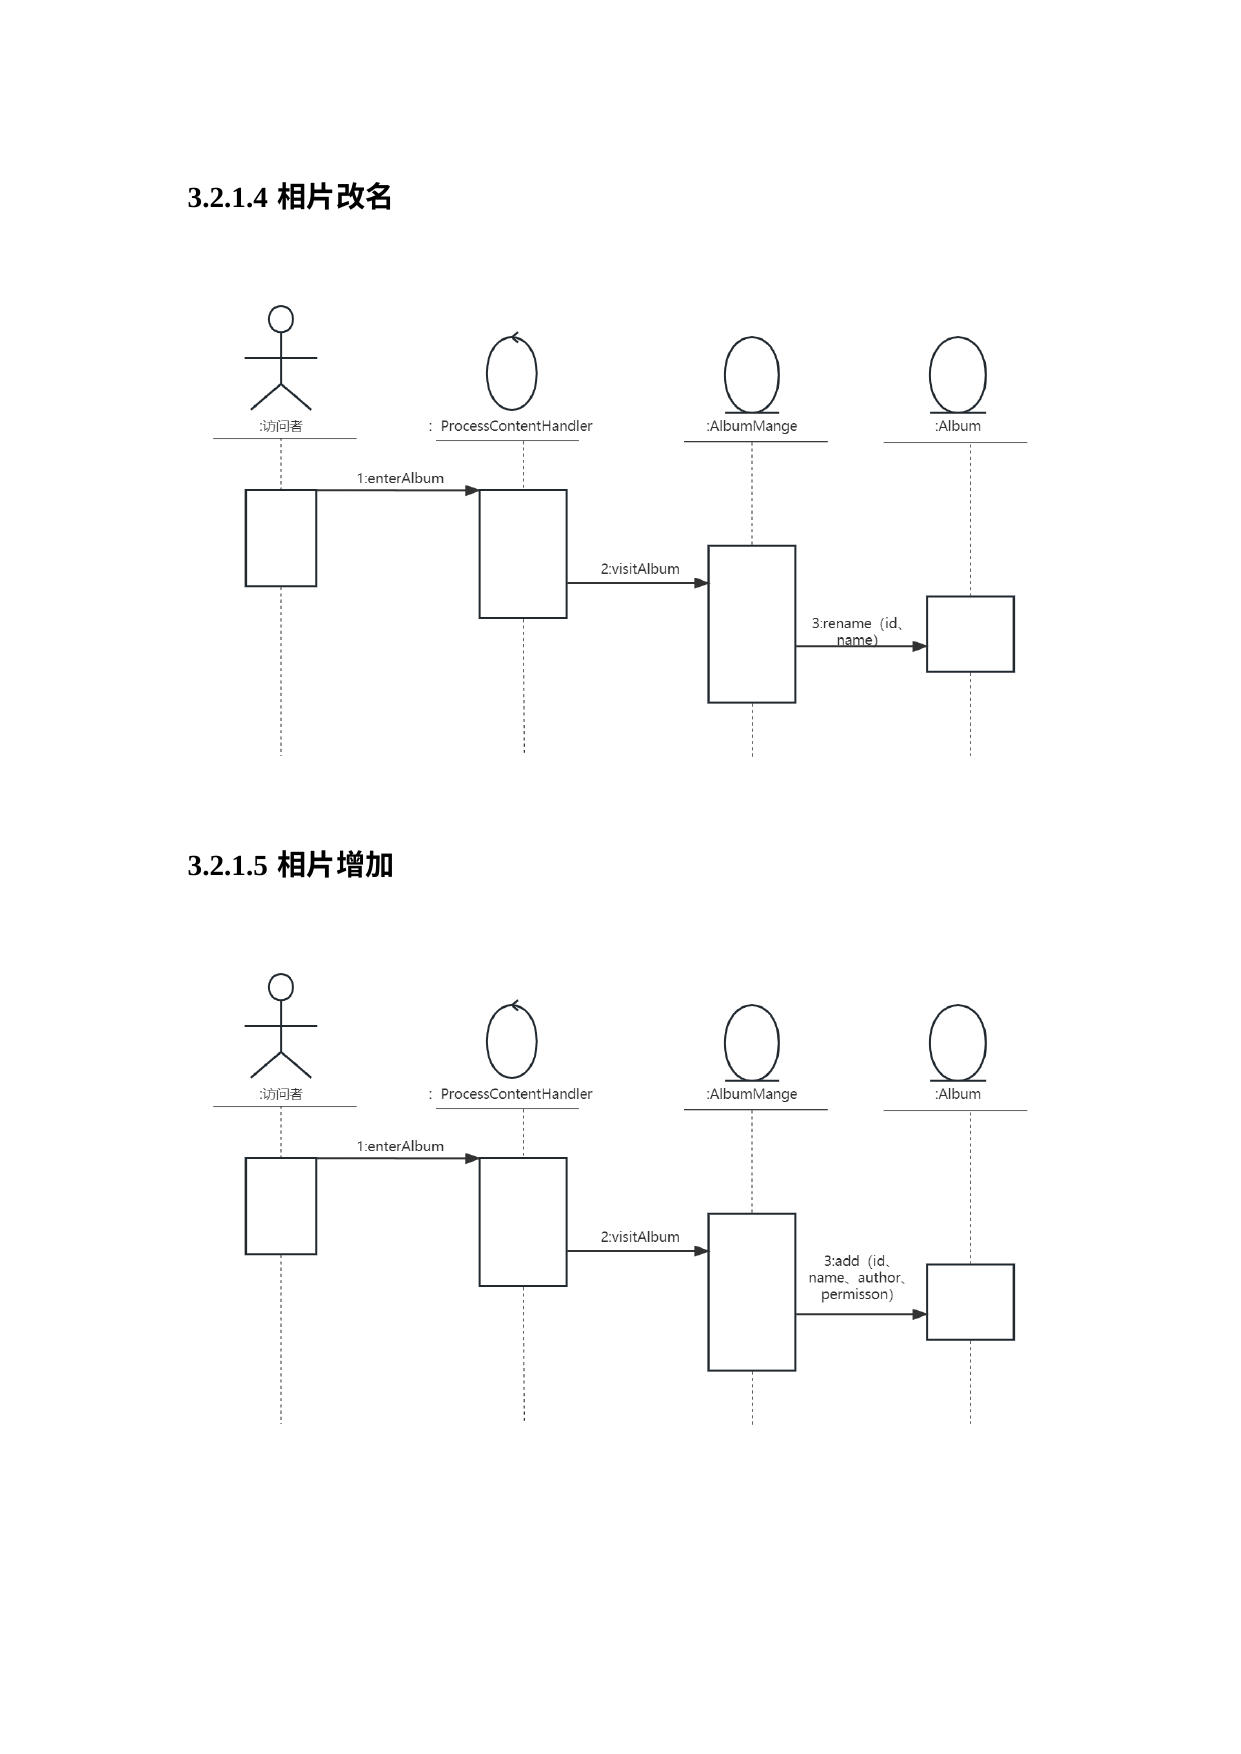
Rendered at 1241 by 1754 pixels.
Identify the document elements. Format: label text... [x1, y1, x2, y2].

subtitle 相片增加 [187, 830, 1053, 895]
subtitle 相片改名 [187, 162, 1053, 227]
picture [187, 280, 1053, 784]
picture [187, 948, 1053, 1452]
